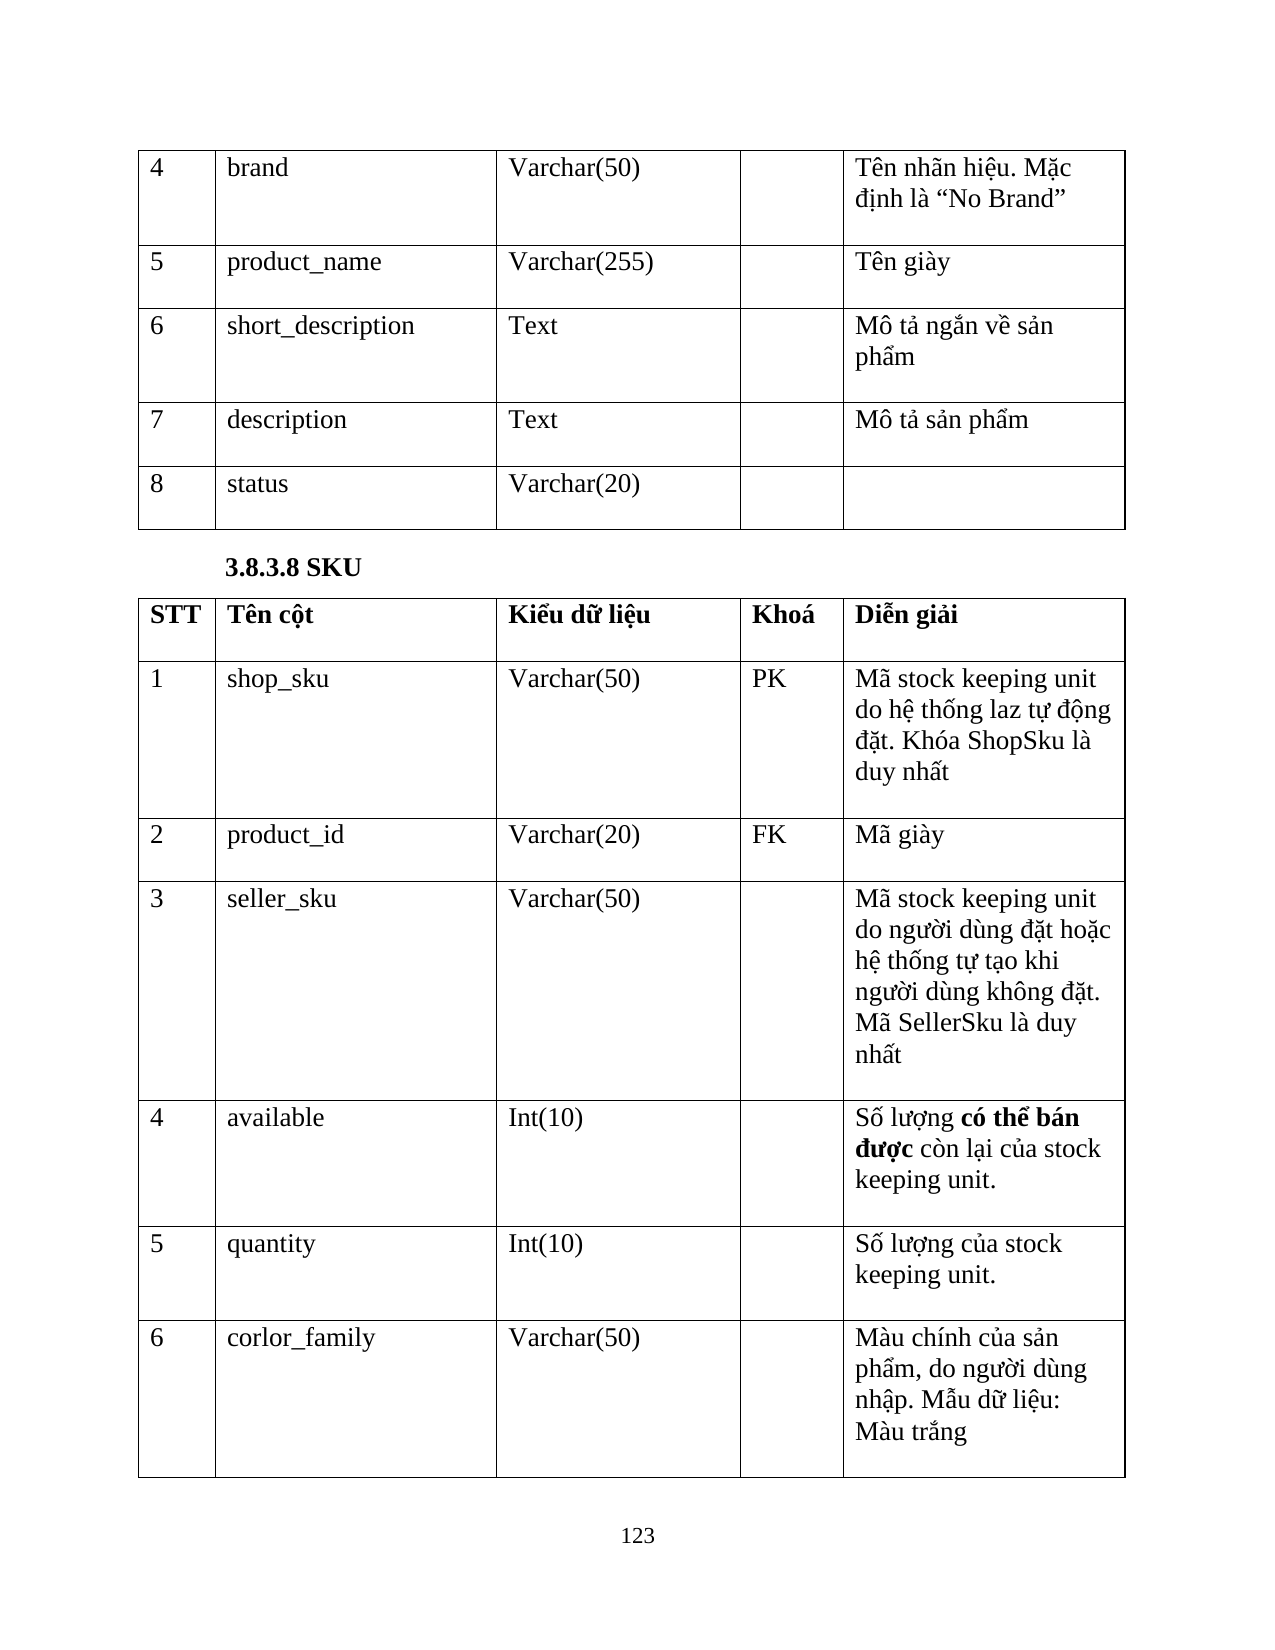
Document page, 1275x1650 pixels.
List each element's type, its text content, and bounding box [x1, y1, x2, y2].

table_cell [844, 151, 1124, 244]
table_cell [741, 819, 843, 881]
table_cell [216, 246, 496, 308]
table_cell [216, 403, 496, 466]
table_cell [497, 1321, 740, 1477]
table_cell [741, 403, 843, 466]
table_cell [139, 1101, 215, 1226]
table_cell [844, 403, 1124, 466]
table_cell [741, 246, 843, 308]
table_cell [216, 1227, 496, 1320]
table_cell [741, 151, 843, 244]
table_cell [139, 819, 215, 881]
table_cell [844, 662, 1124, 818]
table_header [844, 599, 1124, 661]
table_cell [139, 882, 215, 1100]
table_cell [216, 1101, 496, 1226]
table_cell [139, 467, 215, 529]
subtitle 3.8.3.8 SKU [150, 551, 1125, 582]
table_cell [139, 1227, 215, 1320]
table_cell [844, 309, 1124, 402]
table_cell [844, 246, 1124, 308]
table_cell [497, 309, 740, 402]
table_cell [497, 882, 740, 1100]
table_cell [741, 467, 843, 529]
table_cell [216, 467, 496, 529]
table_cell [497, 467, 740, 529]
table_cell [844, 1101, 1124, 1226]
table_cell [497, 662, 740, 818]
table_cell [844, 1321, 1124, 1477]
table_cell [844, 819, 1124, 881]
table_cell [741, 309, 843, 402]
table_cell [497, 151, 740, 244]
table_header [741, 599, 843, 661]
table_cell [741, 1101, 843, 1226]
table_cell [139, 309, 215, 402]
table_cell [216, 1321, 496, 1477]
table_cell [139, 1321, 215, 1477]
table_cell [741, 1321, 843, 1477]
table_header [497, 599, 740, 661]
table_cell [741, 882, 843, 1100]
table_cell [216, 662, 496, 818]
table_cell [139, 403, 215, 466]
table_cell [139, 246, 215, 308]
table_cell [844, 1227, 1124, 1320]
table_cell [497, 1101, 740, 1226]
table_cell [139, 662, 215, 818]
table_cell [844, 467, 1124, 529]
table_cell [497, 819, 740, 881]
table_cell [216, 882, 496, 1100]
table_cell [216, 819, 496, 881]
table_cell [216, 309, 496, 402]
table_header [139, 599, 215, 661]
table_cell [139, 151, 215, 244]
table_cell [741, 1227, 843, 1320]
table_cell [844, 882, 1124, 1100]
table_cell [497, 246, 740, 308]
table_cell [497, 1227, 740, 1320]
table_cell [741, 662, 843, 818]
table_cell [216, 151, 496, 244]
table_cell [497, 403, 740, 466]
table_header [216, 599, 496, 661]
